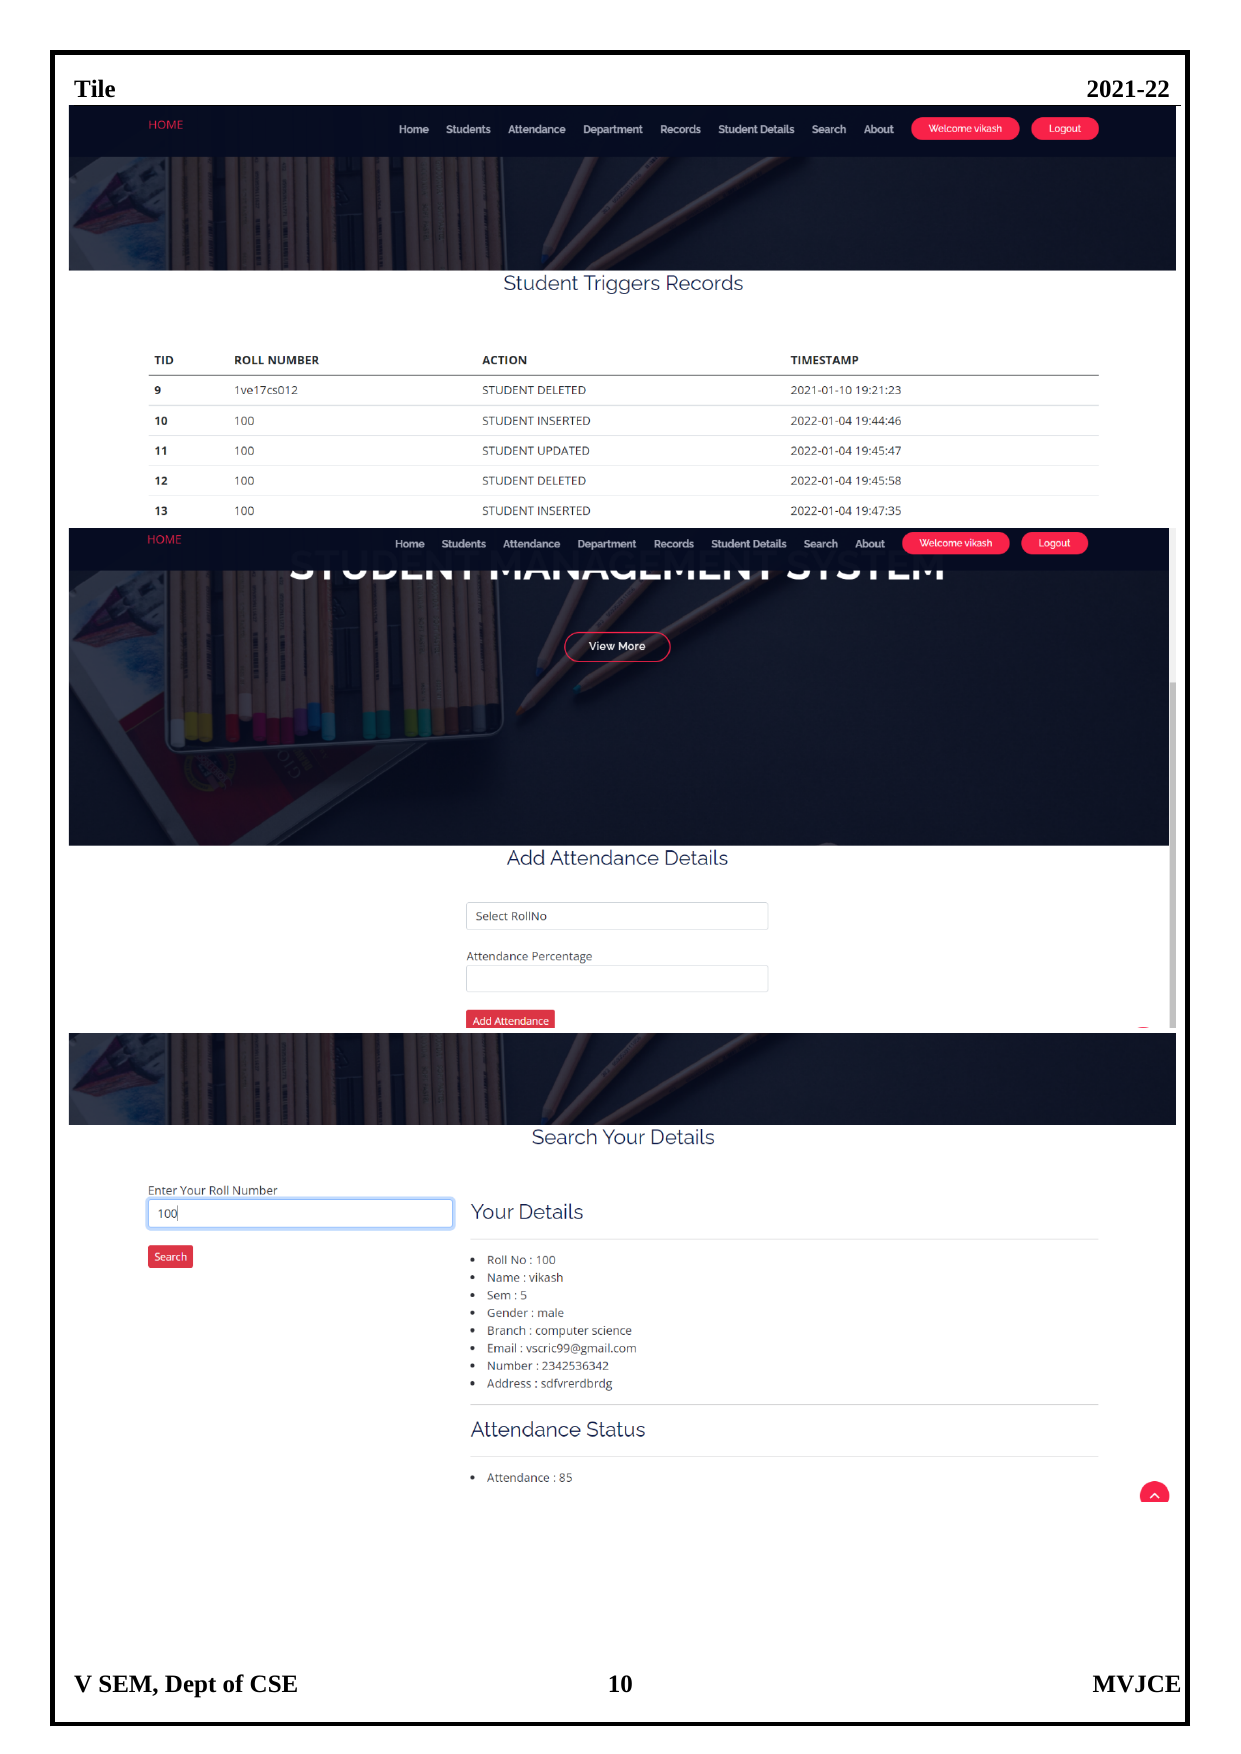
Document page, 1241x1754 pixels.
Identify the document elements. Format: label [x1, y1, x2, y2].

picture [68, 1033, 1176, 1502]
picture [68, 105, 1176, 524]
picture [68, 528, 1176, 1028]
